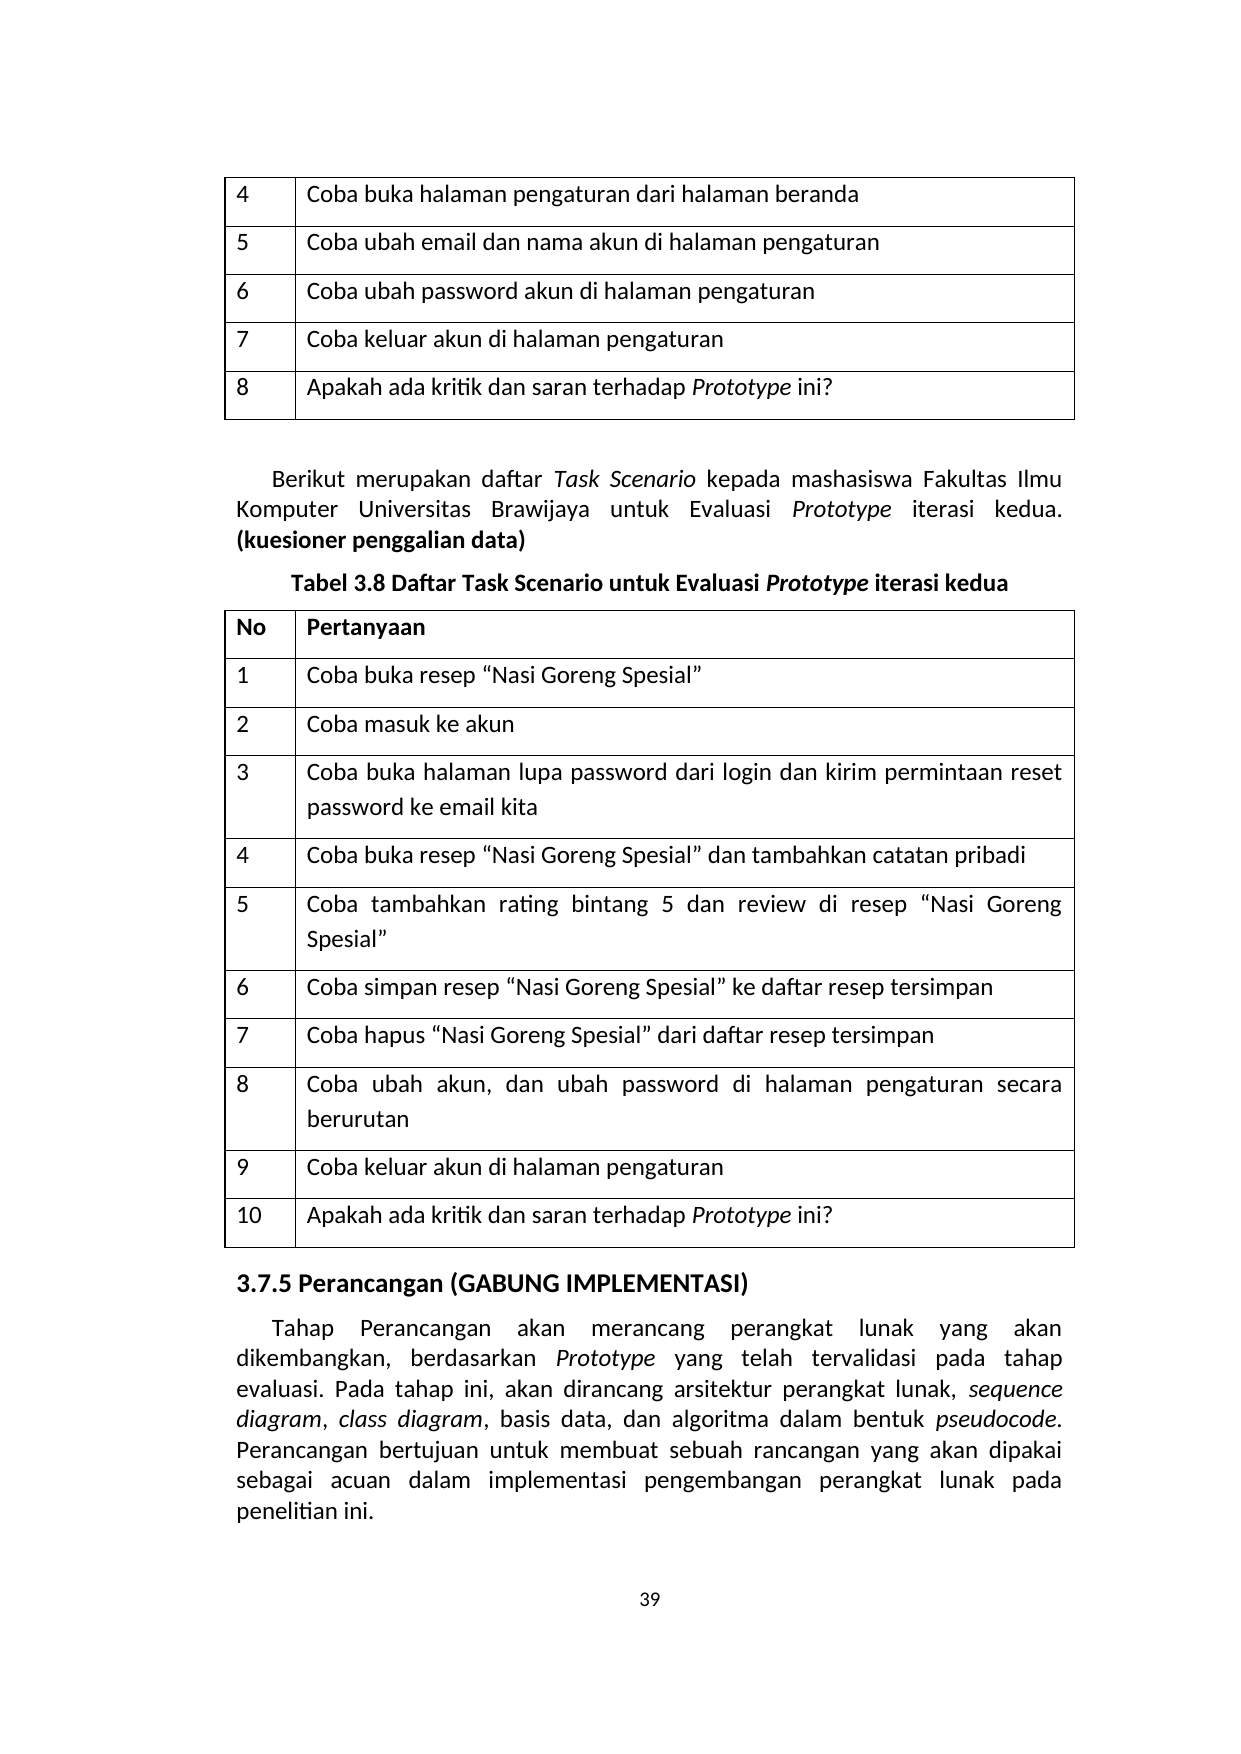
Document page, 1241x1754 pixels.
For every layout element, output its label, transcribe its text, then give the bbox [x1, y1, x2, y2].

table_cell Coba buka resep “Nasi Goreng Spesial” dan tambahkan catatan pribadi [296, 839, 1074, 887]
table_cell Coba hapus “Nasi Goreng Spesial” dari daftar resep tersimpan [296, 1019, 1074, 1067]
table_cell 5 [226, 227, 295, 274]
table_cell Coba masuk ke akun [296, 708, 1074, 755]
table_cell Coba tambahkan rating bintang 5 dan review di resep “Nasi Goreng Spesial” [296, 888, 1074, 970]
table_header No [226, 611, 295, 658]
table_cell Coba simpan resep “Nasi Goreng Spesial” ke daftar resep tersimpan [296, 971, 1074, 1018]
table_cell 5 [226, 888, 295, 970]
table_cell 6 [226, 275, 295, 322]
table_cell Coba ubah password akun di halaman pengaturan [296, 275, 1074, 322]
table_cell Coba ubah email dan nama akun di halaman pengaturan [296, 227, 1074, 274]
subtitle Perancangan (GABUNG IMPLEMENTASI) [236, 1266, 1063, 1299]
table_cell 9 [226, 1151, 295, 1198]
table_cell Coba buka resep “Nasi Goreng Spesial” [296, 659, 1074, 707]
table_cell 7 [226, 1019, 295, 1067]
table_cell 8 [226, 372, 295, 419]
table_cell 1 [226, 659, 295, 707]
table_cell Apakah ada kritik dan saran terhadap Prototype ini? [296, 1199, 1074, 1247]
table_cell Apakah ada kritik dan saran terhadap Prototype ini? [296, 372, 1074, 419]
table_cell 2 [226, 708, 295, 755]
table_cell 6 [226, 971, 295, 1018]
table_cell 10 [226, 1199, 295, 1247]
table_cell Coba keluar akun di halaman pengaturan [296, 323, 1074, 371]
table_cell Coba keluar akun di halaman pengaturan [296, 1151, 1074, 1198]
table_cell 4 [226, 178, 295, 226]
table_cell 8 [226, 1068, 295, 1150]
table_cell 7 [226, 323, 295, 371]
text Tahap Perancangan akan merancang perangkat lunak yang akan dikembangkan, berdasarkan Prototype yang telah tervalidasi pada tahap evaluasi. Pada tahap ini, akan dirancang arsitektur perangkat lunak, sequence diagram, class diagram, basis data, dan algoritma dalam bentuk pseudocode. Perancangan bertujuan untuk membuat sebuah rancangan yang akan dipakai sebagai acuan dalam implementasi pengembangan perangkat lunak pada penelitian ini. [236, 1312, 1063, 1526]
table_cell Coba buka halaman pengaturan dari halaman beranda [296, 178, 1074, 226]
text Berikut merupakan daftar Task Scenario kepada mashasiswa Fakultas Ilmu Komputer Universitas Brawijaya untuk Evaluasi Prototype iterasi kedua.(kuesioner penggalian data) [236, 463, 1063, 554]
table_header Pertanyaan [296, 611, 1074, 658]
table_cell Coba buka halaman lupa password dari login dan kirim permintaan reset password ke email kita [296, 756, 1074, 838]
table_cell 4 [226, 839, 295, 887]
table_cell 3 [226, 756, 295, 838]
table_cell Coba ubah akun, dan ubah password di halaman pengaturan secara berurutan [296, 1068, 1074, 1150]
